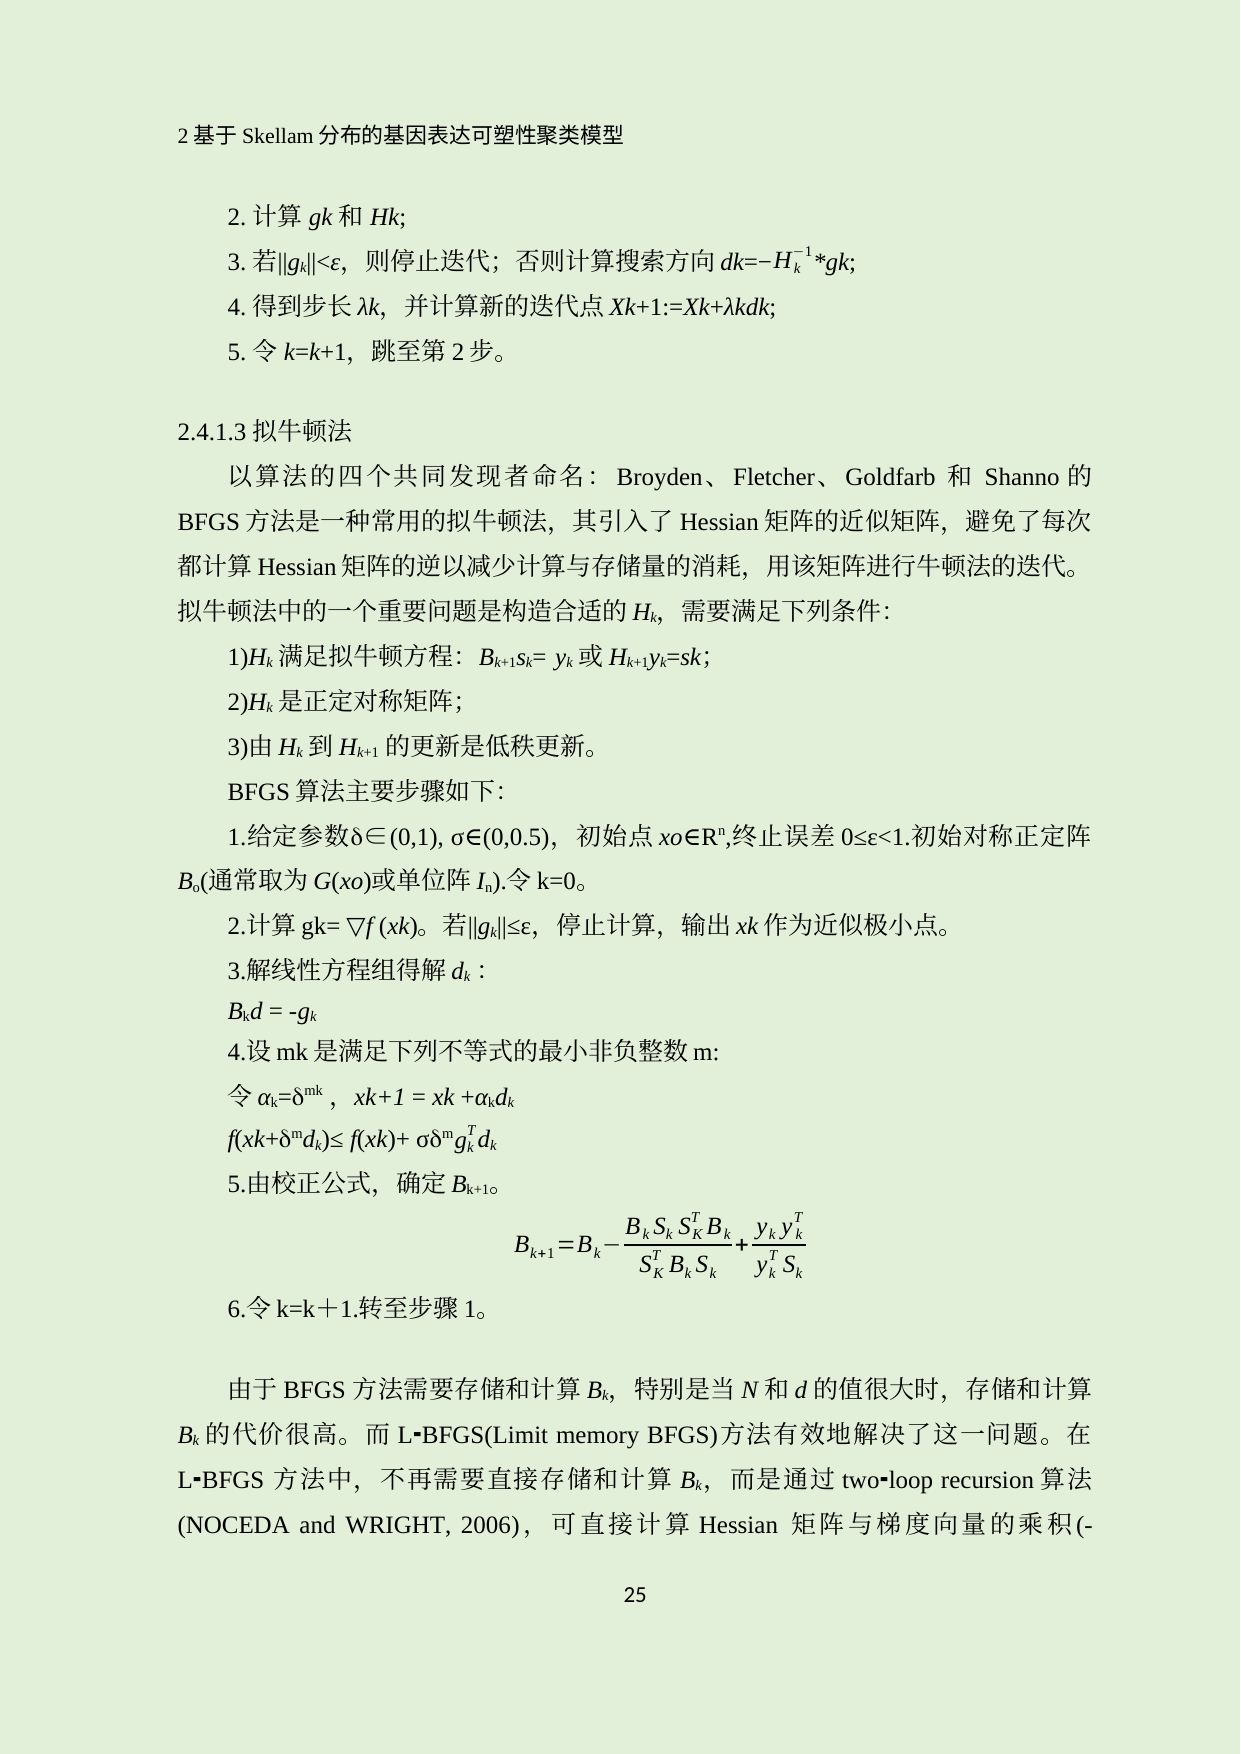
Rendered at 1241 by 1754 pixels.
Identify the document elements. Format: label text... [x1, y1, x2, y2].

text f(xk+mdk)≤ f(xk)+ σmdk [177, 1121, 1092, 1156]
text BFGS算法主要步骤如下： [177, 771, 1092, 807]
list 令 k=k+1，跳至第2步。 [177, 331, 1092, 367]
text 2.4.1.3 拟牛顿法 [177, 412, 1092, 448]
text 2.计算gk= ▽f (xk)。若||gk||≤ε，停止计算，输出xk作为近似极小点。 [177, 906, 1092, 942]
list 计算 gk​ 和 Hk​; [177, 197, 1092, 232]
text 4.设mk是满足下列不等式的最小非负整数m: [177, 1032, 1092, 1068]
text 3.解线性方程组得解dk ： [177, 951, 1092, 987]
text 以算法的四个共同发现者命名：Broyden、Fletcher、Goldfarb 和 Shanno的BFGS方法是一种常用的拟牛顿法，其引入了Hessian矩阵的近似矩阵，避免了每次都计算Hessian矩阵的逆以减少计算与存储量的消耗，用该矩阵进行牛顿法的迭代。拟牛顿法中的一个重要问题是构造合适的Hk，需要满足下列条件： [177, 457, 1092, 628]
text 5.由校正公式，确定Bk+1。 [177, 1163, 1092, 1199]
list 若||gk||<ε，则停止迭代；否则计算搜索方向dk​=−*gk​; [177, 241, 1092, 277]
list 得到步长λk​，并计算新的迭代点Xk+1​:=Xk​+λk​dk​; [177, 286, 1092, 322]
text 1.给定参数∈(0,1), σ∈(0,0.5)，初始点xo∈Rn,终止误差0≤ε<1.初始对称正定阵Bo(通常取为G(xo)或单位阵In).令k=0。 [177, 816, 1092, 897]
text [177, 1370, 1092, 1540]
text 6.令k=k＋1.转至步骤1。 [177, 1289, 1092, 1325]
text 1)Hk 满足拟牛顿方程：Bk+1sk= yk 或Hk+1yk=sk； [177, 637, 1092, 672]
text 2)Hk 是正定对称矩阵； [177, 681, 1092, 717]
text 3)由Hk 到Hk+1 的更新是低秩更新。 [177, 726, 1092, 762]
text Bkd = -gk [177, 996, 1092, 1024]
text 令αk=mk ，xk+1 = xk +αkdk [177, 1077, 1092, 1112]
